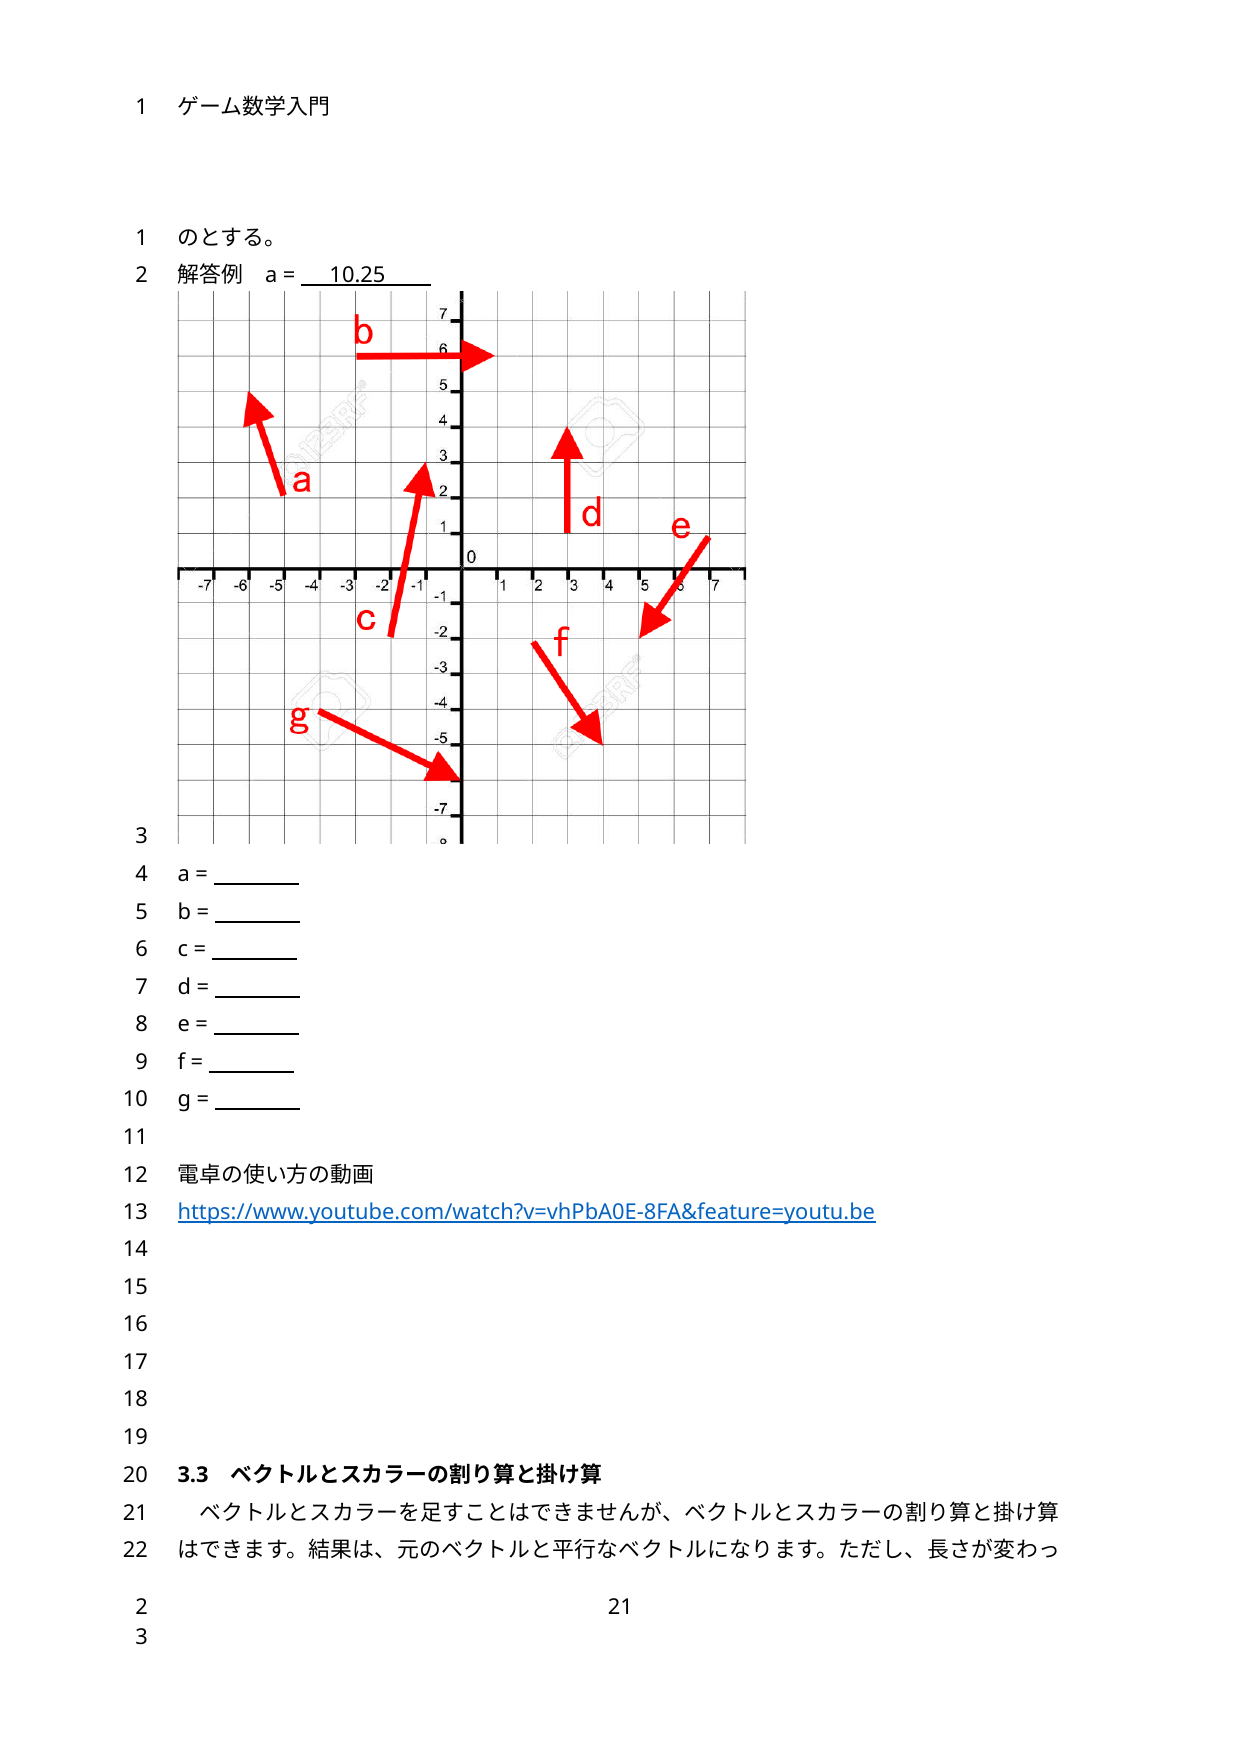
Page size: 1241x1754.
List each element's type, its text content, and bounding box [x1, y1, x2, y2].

text https://www.youtube.com/watch?v=vhPbA0E-8FA&feature=youtu.be [177, 1192, 1063, 1229]
text f = [177, 1042, 1063, 1079]
text d = [177, 967, 1063, 1004]
text e = [177, 1004, 1063, 1042]
subtitle 3.3 ベクトルとスカラーの割り算と掛け算 [177, 1454, 1063, 1492]
picture [177, 291, 747, 844]
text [177, 217, 1063, 254]
text c = [177, 929, 1063, 967]
text b = [177, 892, 1063, 929]
text a = [177, 854, 1063, 892]
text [177, 1492, 1063, 1567]
text 電卓の使い方の動画 [177, 1154, 1063, 1192]
text 解答例 a = 10.25 [177, 254, 1063, 292]
text g = [177, 1079, 1063, 1117]
